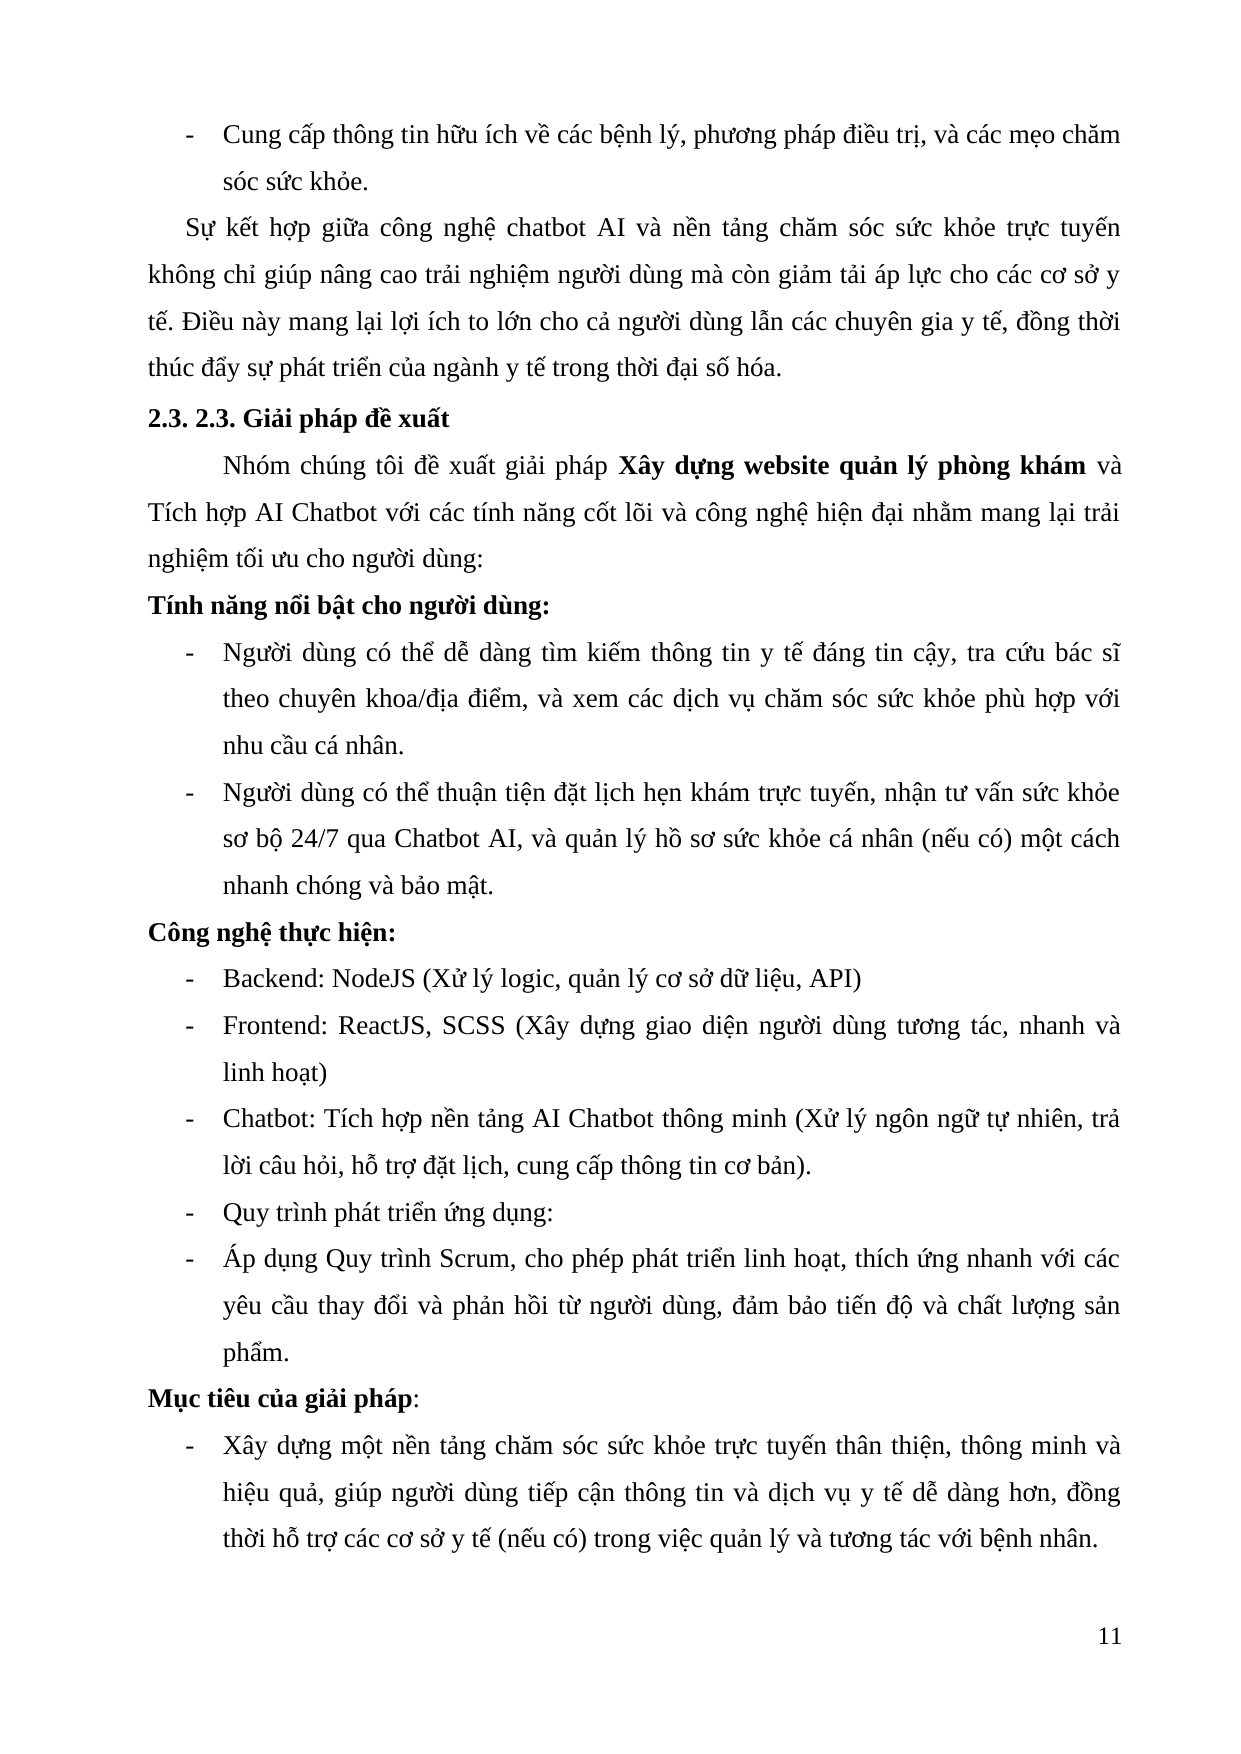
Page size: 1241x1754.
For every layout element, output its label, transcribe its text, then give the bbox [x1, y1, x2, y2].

list Cung cấp thông tin hữu ích về các bệnh lý, phương pháp điều trị, và các mẹo chăm sóc sức khỏe. [185, 118, 1122, 196]
list Quy trình phát triển ứng dụng: [185, 1196, 1122, 1227]
list Xây dựng một nền tảng chăm sóc sức khỏe trực tuyến thân thiện, thông minh và hiệu quả, giúp người dùng tiếp cận thông tin và dịch vụ y tế dễ dàng hơn, đồng thời hỗ trợ các cơ sở y tế (nếu có) trong việc quản lý và tương tác với bệnh nhân. [185, 1429, 1122, 1553]
list Frontend: ReactJS, SCSS (Xây dựng giao diện người dùng tương tác, nhanh và linh hoạt) [185, 1009, 1122, 1087]
list Người dùng có thể dễ dàng tìm kiếm thông tin y tế đáng tin cậy, tra cứu bác sĩ theo chuyên khoa/địa điểm, và xem các dịch vụ chăm sóc sức khỏe phù hợp với nhu cầu cá nhân. [185, 636, 1122, 760]
text Công nghệ thực hiện: [148, 916, 1122, 947]
list Áp dụng Quy trình Scrum, cho phép phát triển linh hoạt, thích ứng nhanh với các yêu cầu thay đổi và phản hồi từ người dùng, đảm bảo tiến độ và chất lượng sản phẩm. [185, 1242, 1122, 1367]
list Người dùng có thể thuận tiện đặt lịch hẹn khám trực tuyến, nhận tư vấn sức khỏe sơ bộ 24/7 qua Chatbot AI, và quản lý hồ sơ sức khỏe cá nhân (nếu có) một cách nhanh chóng và bảo mật. [185, 776, 1122, 900]
subtitle 2.3. Giải pháp đề xuất [148, 402, 1122, 433]
text Mục tiêu của giải pháp: [148, 1382, 1122, 1413]
text Sự kết hợp giữa công nghệ chatbot AI và nền tảng chăm sóc sức khỏe trực tuyến không chỉ giúp nâng cao trải nghiệm người dùng mà còn giảm tải áp lực cho các cơ sở y tế. Điều này mang lại lợi ích to lớn cho cả người dùng lẫn các chuyên gia y tế, đồng thời thúc đẩy sự phát triển của ngành y tế trong thời đại số hóa. [148, 211, 1122, 383]
list Chatbot: Tích hợp nền tảng AI Chatbot thông minh (Xử lý ngôn ngữ tự nhiên, trả lời câu hỏi, hỗ trợ đặt lịch, cung cấp thông tin cơ bản). [185, 1102, 1122, 1180]
list Backend: NodeJS (Xử lý logic, quản lý cơ sở dữ liệu, API) [185, 962, 1122, 993]
text Nhóm chúng tôi đề xuất giải pháp Xây dựng website quản lý phòng khám và Tích hợp AI Chatbot với các tính năng cốt lõi và công nghệ hiện đại nhằm mang lại trải nghiệm tối ưu cho người dùng: [148, 449, 1122, 573]
text Tính năng nổi bật cho người dùng: [148, 589, 1122, 620]
